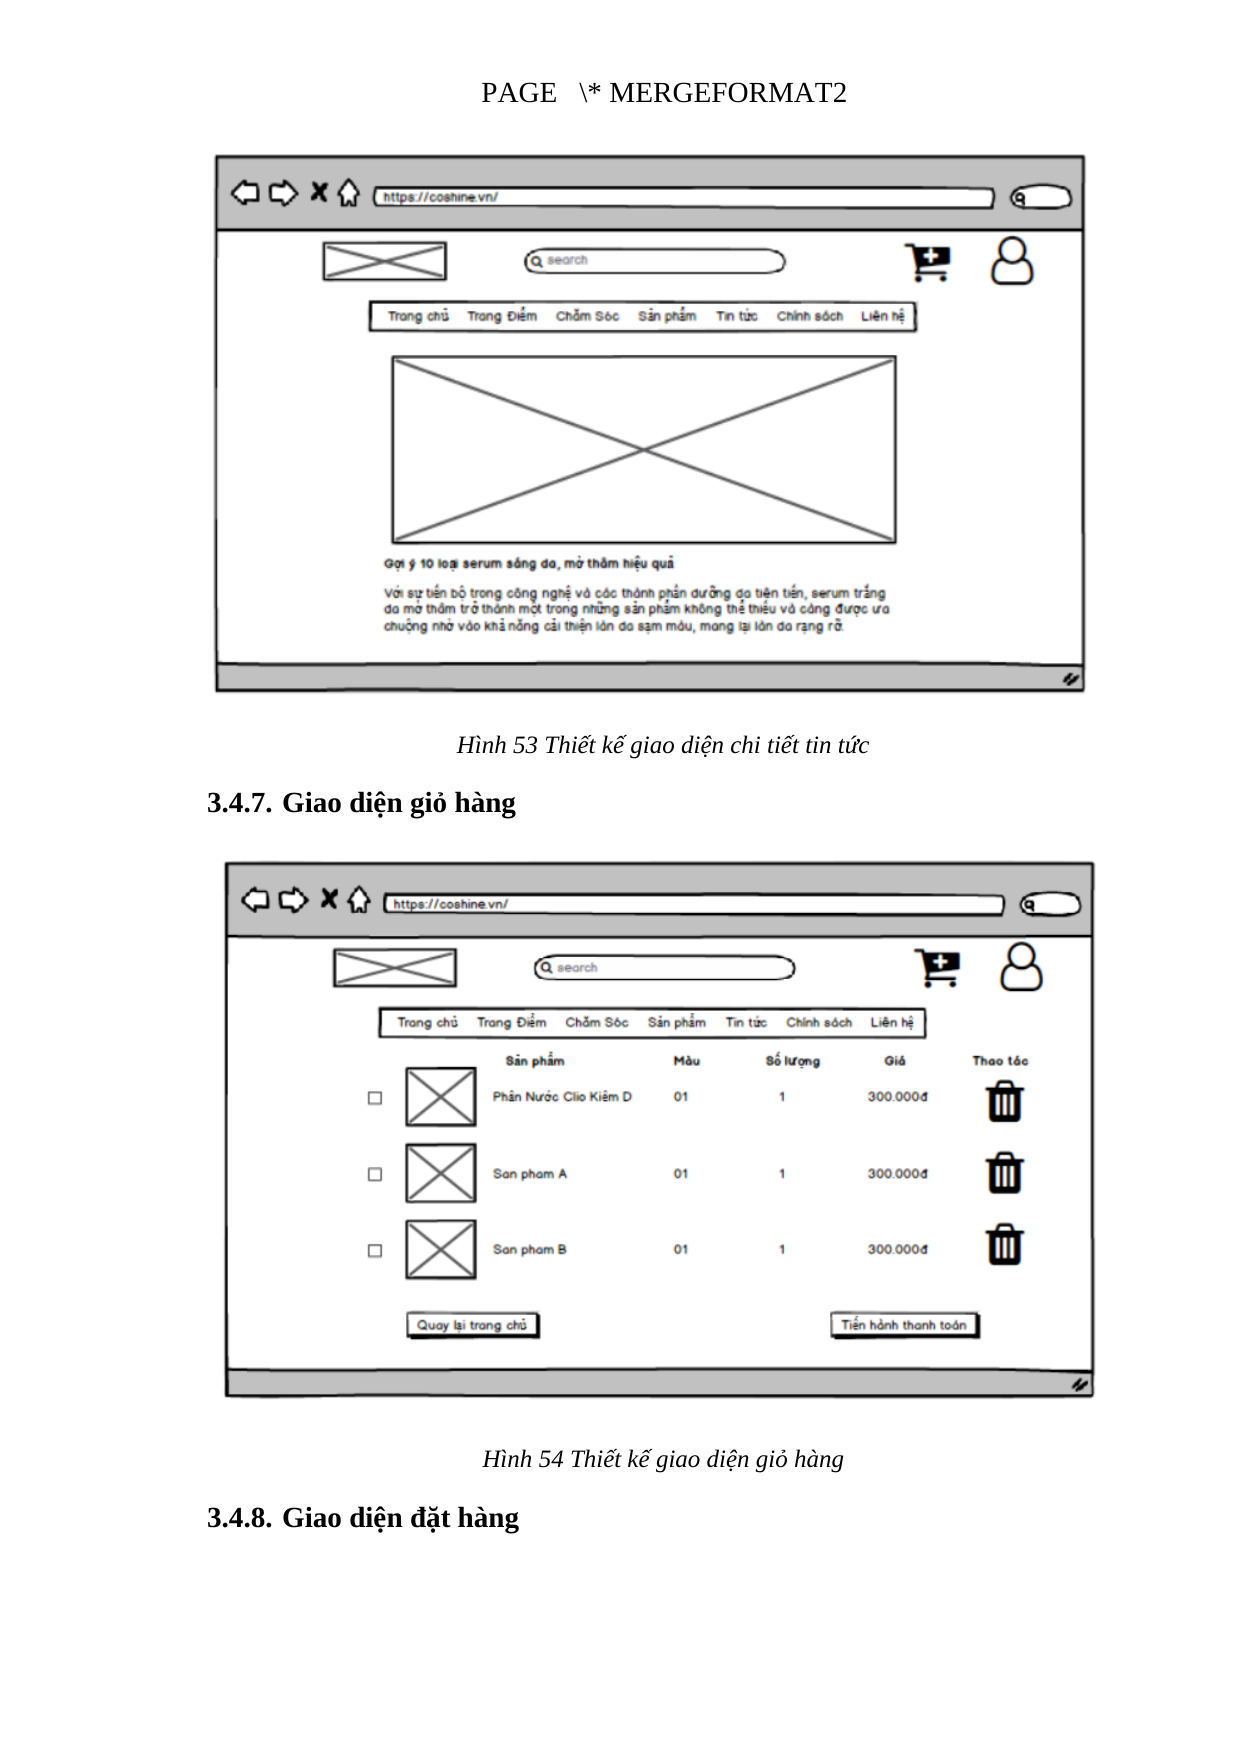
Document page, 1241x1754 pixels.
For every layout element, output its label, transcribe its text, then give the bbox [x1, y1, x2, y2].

subtitle Giao diện đặt hàng [207, 1500, 1122, 1533]
text Hình 53 Thiết kế giao diện chi tiết tin tức [207, 730, 1122, 759]
text Hình 54 Thiết kế giao diện giỏ hàng [207, 1444, 1122, 1473]
subtitle Giao diện giỏ hàng [207, 786, 1122, 819]
picture [206, 848, 1121, 1415]
picture [206, 147, 1098, 701]
